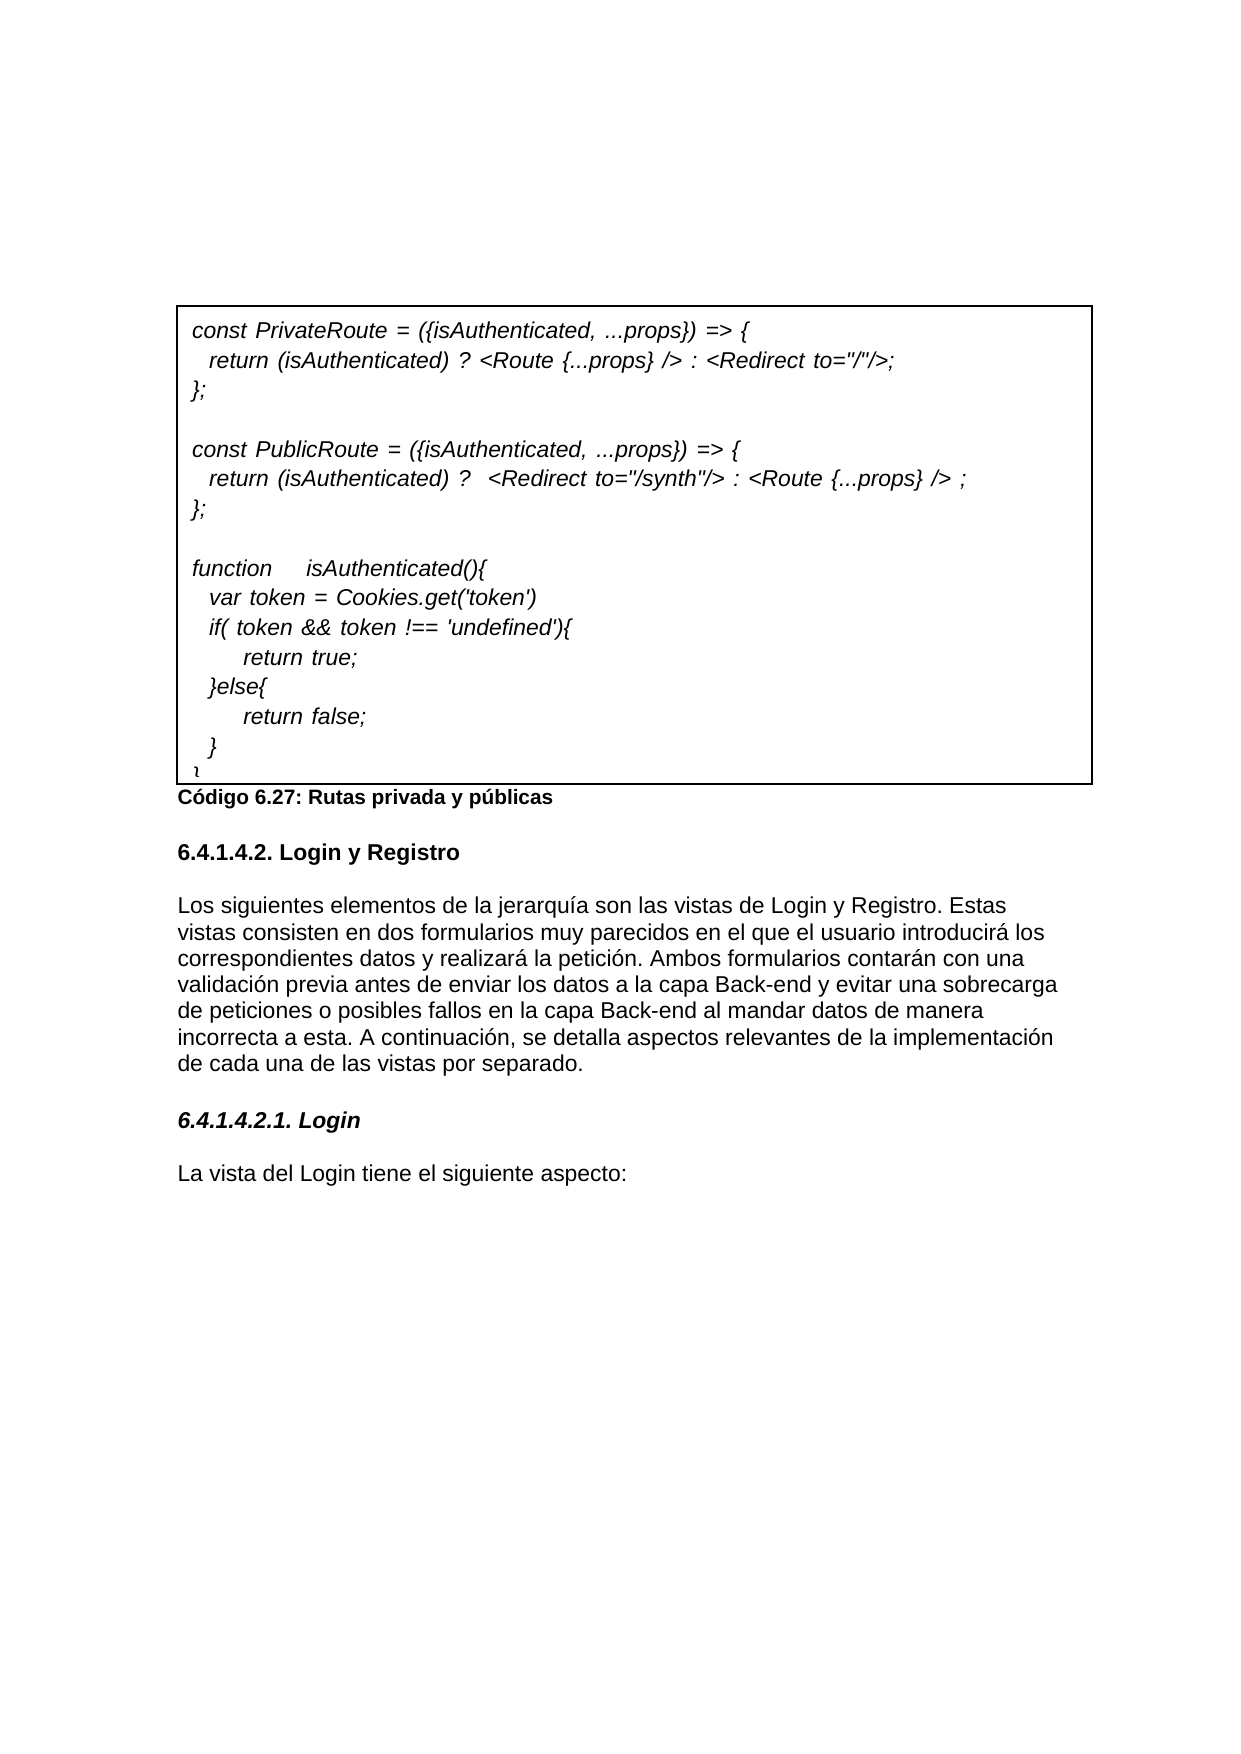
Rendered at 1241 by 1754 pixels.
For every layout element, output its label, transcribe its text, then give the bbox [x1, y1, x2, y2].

subtitle 6.4.1.4.2.1. Login [177, 1107, 1063, 1133]
text Los siguientes elementos de la jerarquía son las vistas de Login y Registro. Estas vistas consisten en dos formularios muy parecidos en el que el usuario introducirá los correspondientes datos y realizará la petición. Ambos formularios contarán con una validación previa antes de enviar los datos a la capa Back-end y evitar una sobrecarga de peticiones o posibles fallos en la capa Back-end al mandar datos de manera incorrecta a esta. A continuación, se detalla aspectos relevantes de la implementación de cada una de las vistas por separado. [177, 892, 1063, 1077]
text Código 6.27: Rutas privada y públicas [177, 785, 1063, 809]
text La vista del Login tiene el siguiente aspecto: [177, 1160, 1063, 1186]
subtitle 6.4.1.4.2. Login y Registro [177, 839, 1063, 866]
